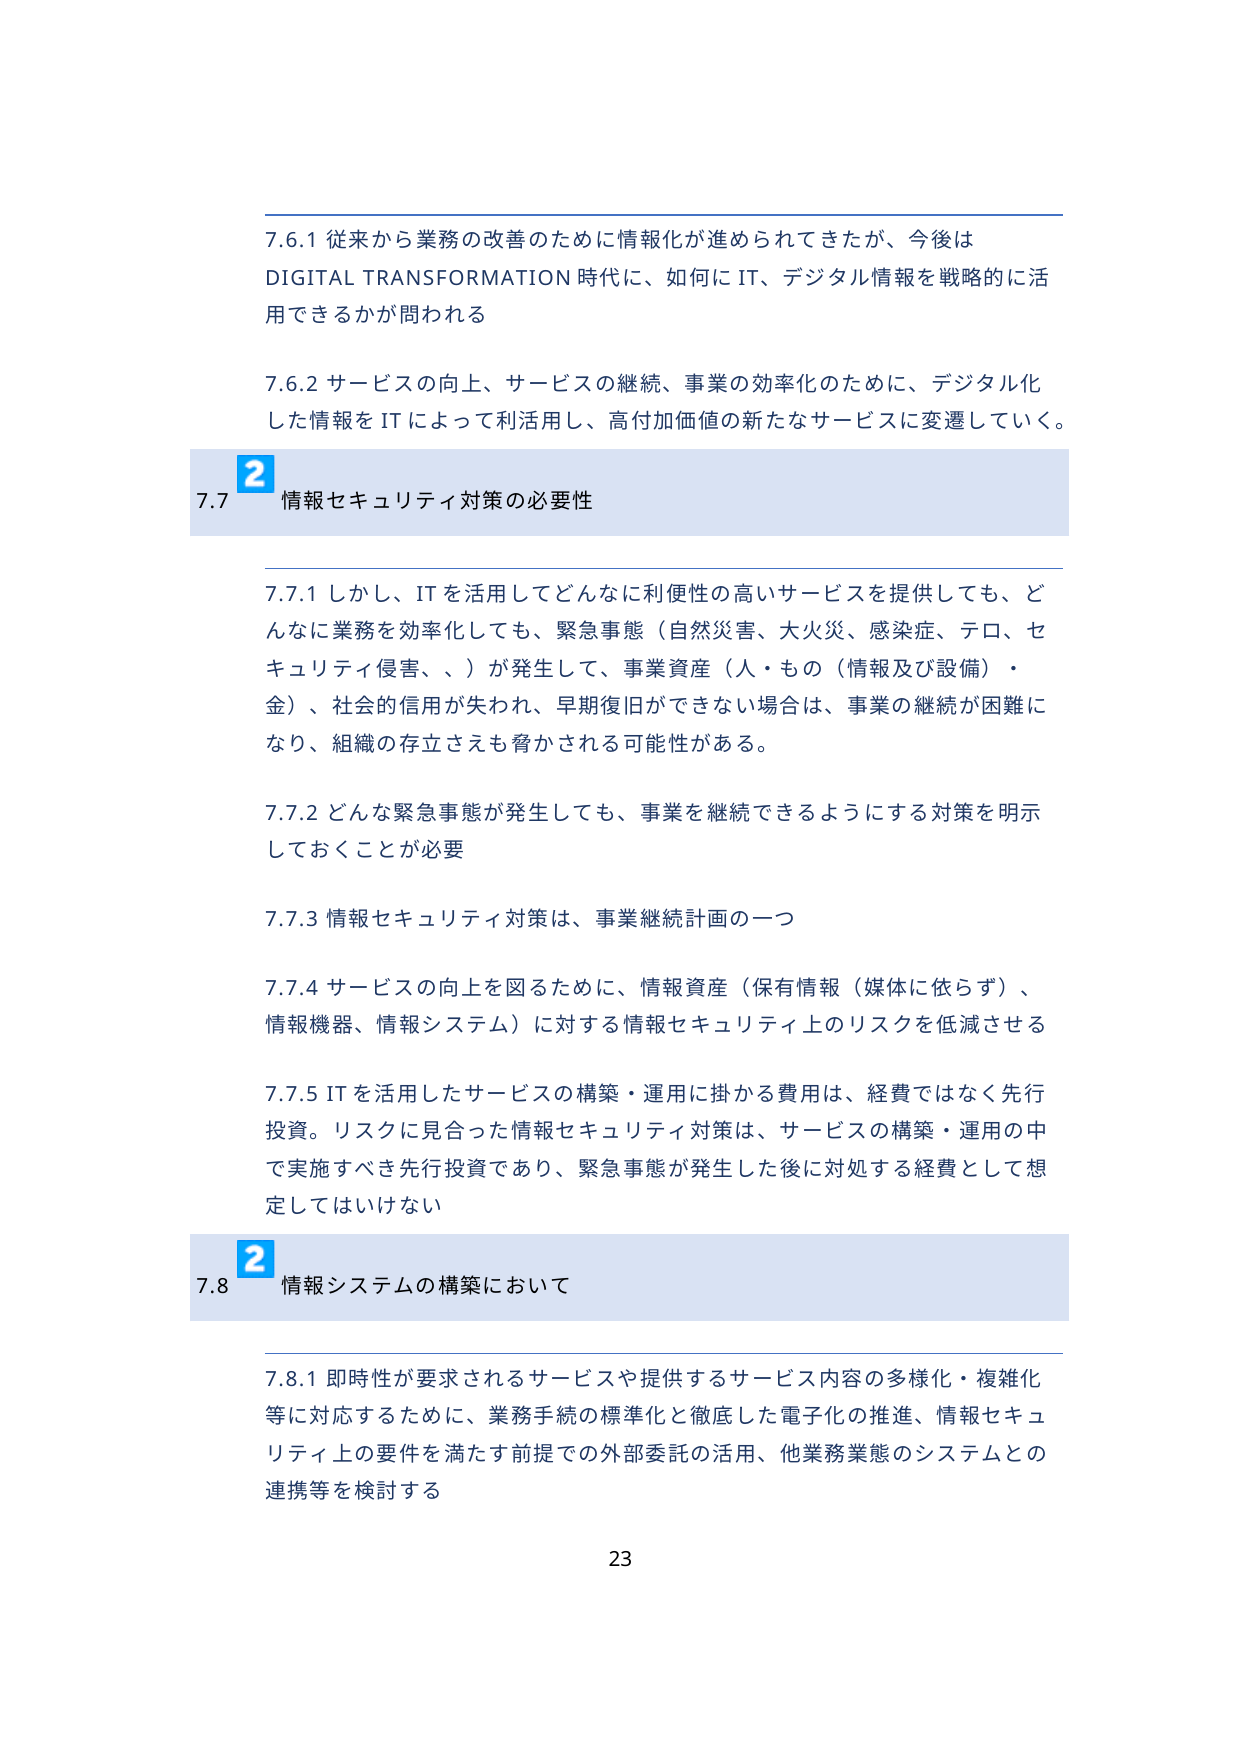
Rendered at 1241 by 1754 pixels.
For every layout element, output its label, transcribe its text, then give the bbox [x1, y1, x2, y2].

picture [237, 455, 275, 493]
text 従来から業務の改善のために情報化が進められてきたが、今後はDigital Transformation時代に、如何にIT、デジタル情報を戦略的に活用できるかが問われる [265, 216, 1063, 332]
text ITを活用したサービスの構築・運用に掛かる費用は、経費ではなく先行投資。リスクに見合った情報セキュリティ対策は、サービスの構築・運用の中で実施すべき先行投資であり、緊急事態が発生した後に対処する経費として想定してはいけない [265, 1068, 1063, 1223]
text サービスの向上を図るために、情報資産（保有情報（媒体に依らず）、情報機器、情報システム）に対する情報セキュリティ上のリスクを低減させる [265, 961, 1063, 1042]
picture [237, 1240, 275, 1278]
text 情報セキュリティ対策の必要性 [196, 455, 1063, 530]
text 情報セキュリティ対策は、事業継続計画の一つ [265, 893, 1063, 936]
text 情報システムの構築において [196, 1240, 1063, 1315]
text どんな緊急事態が発生しても、事業を継続できるようにする対策を明示しておくことが必要 [265, 786, 1063, 867]
text しかし、ITを活用してどんなに利便性の高いサービスを提供しても、どんなに業務を効率化しても、緊急事態（自然災害、大火災、感染症、テロ、セキュリティ侵害、、）が発生して、事業資産（人・もの（情報及び設備）・金）、社会的信用が失われ、早期復旧ができない場合は、事業の継続が困難になり、組織の存立さえも脅かされる可能性がある。 [265, 569, 1063, 761]
text サービスの向上、サービスの継続、事業の効率化のために、デジタル化した情報をITによって利活用し、高付加価値の新たなサービスに変遷していく。 [265, 358, 1063, 438]
text 即時性が要求されるサービスや提供するサービス内容の多様化・複雑化等に対応するために、業務手続の標準化と徹底した電子化の推進、情報セキュリティ上の要件を満たす前提での外部委託の活用、他業務業態のシステムとの連携等を検討する [265, 1354, 1063, 1508]
